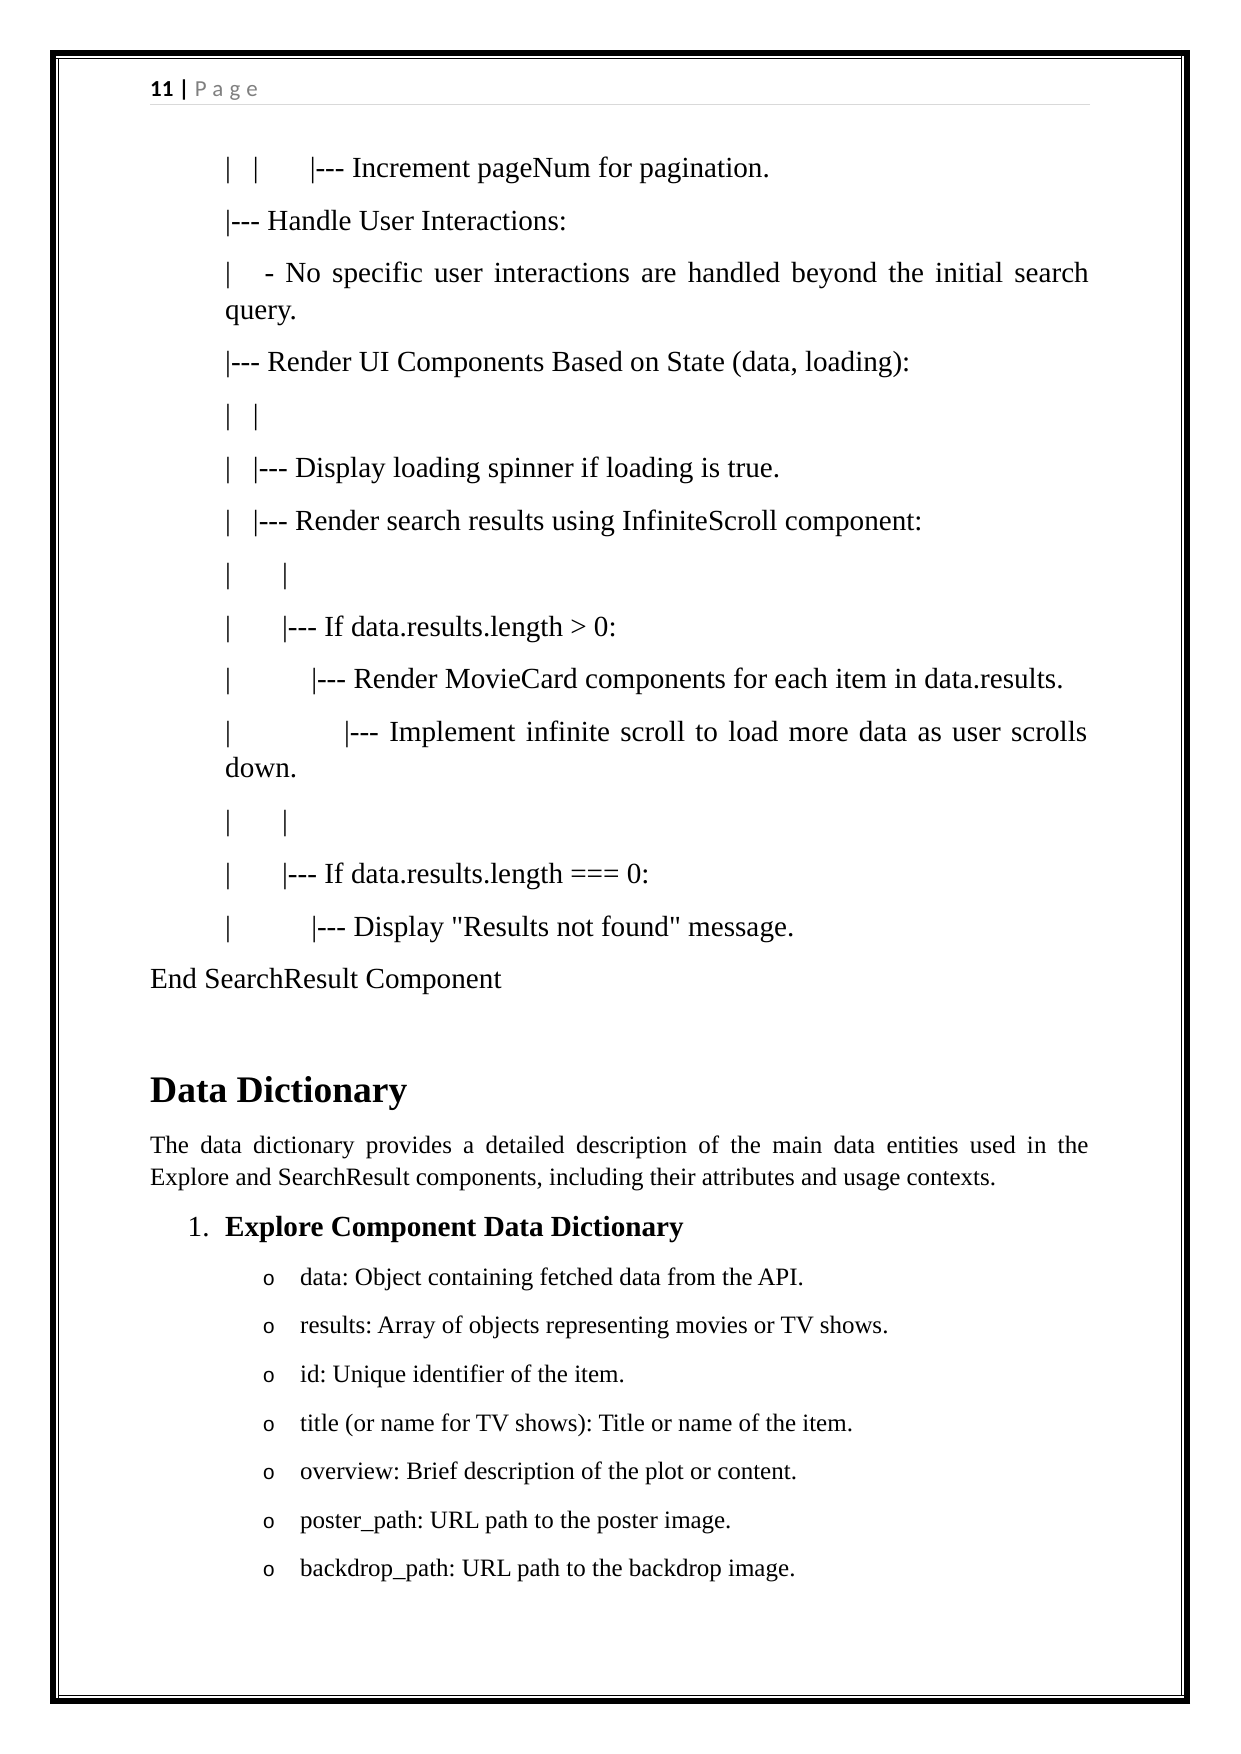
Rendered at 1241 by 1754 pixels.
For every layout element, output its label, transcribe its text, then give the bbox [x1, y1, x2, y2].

text | - No specific user interactions are handled beyond the initial search query. [225, 256, 1090, 325]
list title (or name for TV shows): Title or name of the item. [262, 1408, 1090, 1437]
list overview: Brief description of the plot or content. [262, 1456, 1090, 1486]
list poster_path: URL path to the poster image. [262, 1505, 1090, 1534]
text | |--- If data.results.length === 0: [225, 856, 1090, 889]
text | |--- Display loading spinner if loading is true. [225, 450, 1090, 484]
list id: Unique identifier of the item. [262, 1359, 1090, 1389]
text | | [225, 556, 1090, 589]
text | |--- If data.results.length > 0: [225, 609, 1090, 642]
text The data dictionary provides a detailed description of the main data entities used in the Explore and SearchResult components, including their attributes and usage contexts. [150, 1131, 1090, 1190]
text | | [225, 803, 1090, 837]
text | | [225, 397, 1090, 431]
list Explore Component Data Dictionary [187, 1209, 1090, 1243]
text | |--- Render MovieCard components for each item in data.results. [225, 661, 1090, 695]
text | |--- Implement infinite scroll to load more data as user scrolls down. [225, 714, 1090, 784]
text | |--- Display "Results not found" message. [225, 909, 1090, 942]
text |--- Render UI Components Based on State (data, loading): [225, 344, 1090, 378]
text | |--- Render search results using InfiniteScroll component: [225, 503, 1090, 537]
list data: Object containing fetched data from the API. [262, 1262, 1090, 1292]
list results: Array of objects representing movies or TV shows. [262, 1311, 1090, 1340]
text | | |--- Increment pageNum for pagination. [225, 150, 1090, 183]
text Data Dictionary [150, 1067, 1090, 1110]
text |--- Handle User Interactions: [225, 203, 1090, 236]
list backdrop_path: URL path to the backdrop image. [262, 1553, 1090, 1583]
text End SearchResult Component [150, 962, 1090, 995]
